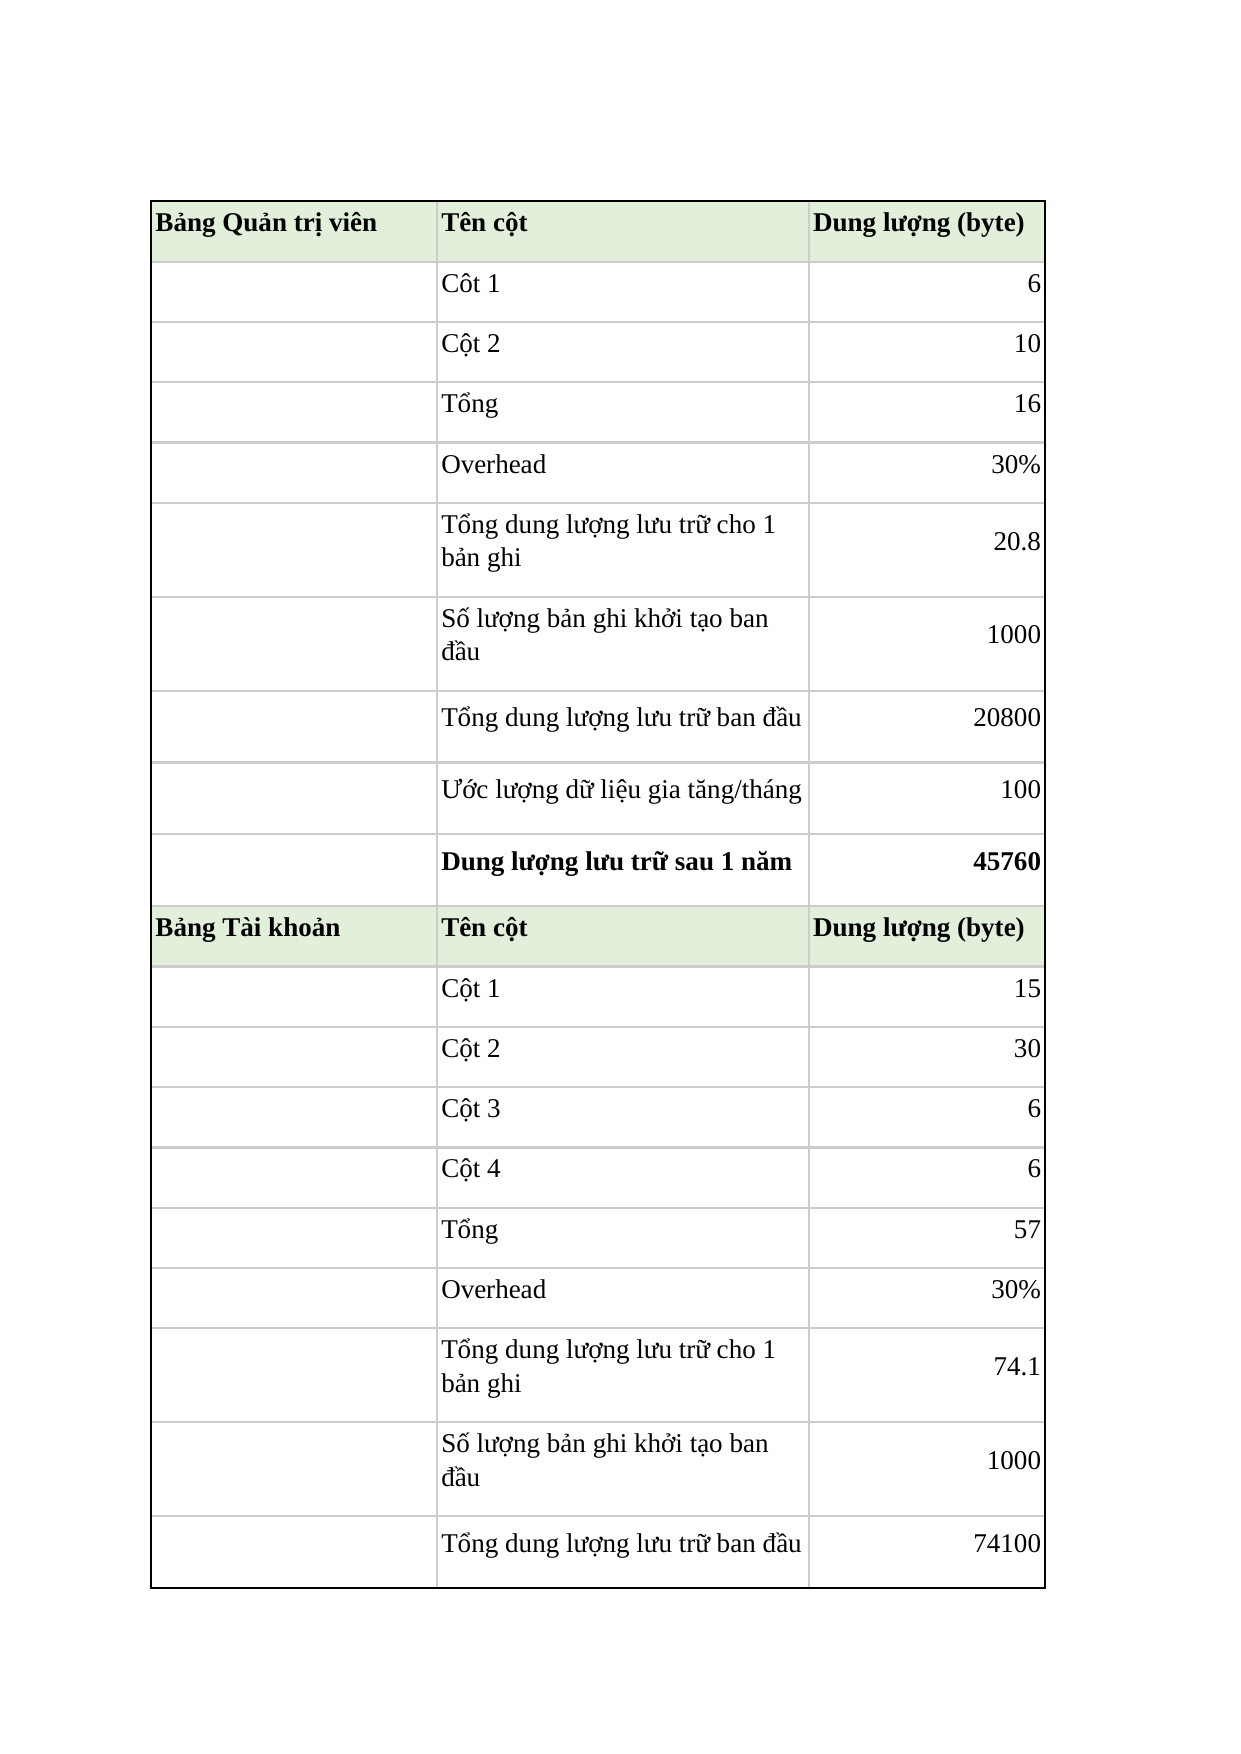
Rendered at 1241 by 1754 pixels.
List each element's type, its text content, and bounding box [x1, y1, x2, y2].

table_cell Dung lượng lưu trữ sau 1 năm [438, 835, 808, 905]
table_cell [152, 764, 436, 833]
table_cell Tổng dung lượng lưu trữ ban đầu [438, 692, 808, 761]
table_cell [152, 968, 436, 1026]
table_cell Dung lượng (byte) [810, 907, 1044, 965]
table_cell [152, 444, 436, 502]
table_header Dung lượng (byte) [810, 202, 1044, 261]
table_cell Tổng [438, 383, 808, 441]
table_cell Tên cột [438, 907, 808, 965]
table_cell Cột 1 [438, 968, 808, 1026]
table_cell [152, 383, 436, 441]
table_cell [152, 1088, 436, 1146]
table_cell [152, 504, 436, 596]
table_cell 20.8 [810, 504, 1044, 596]
table_cell 1000 [810, 1423, 1044, 1515]
table_cell Cột 2 [438, 323, 808, 381]
table_cell [152, 1269, 436, 1327]
table_cell [152, 1423, 436, 1515]
table_cell 6 [810, 263, 1044, 321]
table_cell Côt 1 [438, 263, 808, 321]
table_cell Số lượng bản ghi khởi tạo ban đầu [438, 598, 808, 689]
table_cell Tổng [438, 1209, 808, 1267]
table_cell 15 [810, 968, 1044, 1026]
table_cell [152, 1209, 436, 1267]
table_header Bảng Quản trị viên [152, 202, 436, 261]
table_cell Cột 3 [438, 1088, 808, 1146]
table_cell 74.1 [810, 1329, 1044, 1421]
table_cell 74100 [810, 1517, 1044, 1587]
table_cell 6 [810, 1149, 1044, 1207]
table_cell Số lượng bản ghi khởi tạo ban đầu [438, 1423, 808, 1515]
table_cell [152, 835, 436, 905]
table_cell 30% [810, 444, 1044, 502]
table_cell Tổng dung lượng lưu trữ cho 1 bản ghi [438, 504, 808, 596]
table_cell 30% [810, 1269, 1044, 1327]
table_cell Tổng dung lượng lưu trữ cho 1 bản ghi [438, 1329, 808, 1421]
table_cell Cột 2 [438, 1028, 808, 1086]
table_cell [152, 692, 436, 761]
table_cell Cột 4 [438, 1149, 808, 1207]
table_cell 16 [810, 383, 1044, 441]
table_cell Tổng dung lượng lưu trữ ban đầu [438, 1517, 808, 1587]
table_cell 1000 [810, 598, 1044, 689]
table_cell [152, 1517, 436, 1587]
table_cell 57 [810, 1209, 1044, 1267]
table_cell [152, 1149, 436, 1207]
table_cell Bảng Tài khoản [152, 907, 436, 965]
table_cell 100 [810, 764, 1044, 833]
table_cell [152, 263, 436, 321]
table_cell 10 [810, 323, 1044, 381]
table_cell 30 [810, 1028, 1044, 1086]
table_cell Overhead [438, 444, 808, 502]
table_header Tên cột [438, 202, 808, 261]
table_cell 20800 [810, 692, 1044, 761]
table_cell 45760 [810, 835, 1044, 905]
table_cell [152, 1028, 436, 1086]
table_cell [152, 598, 436, 689]
table_cell [152, 1329, 436, 1421]
table_cell Overhead [438, 1269, 808, 1327]
table_cell Ước lượng dữ liệu gia tăng/tháng [438, 764, 808, 833]
table_cell [152, 323, 436, 381]
table_cell 6 [810, 1088, 1044, 1146]
